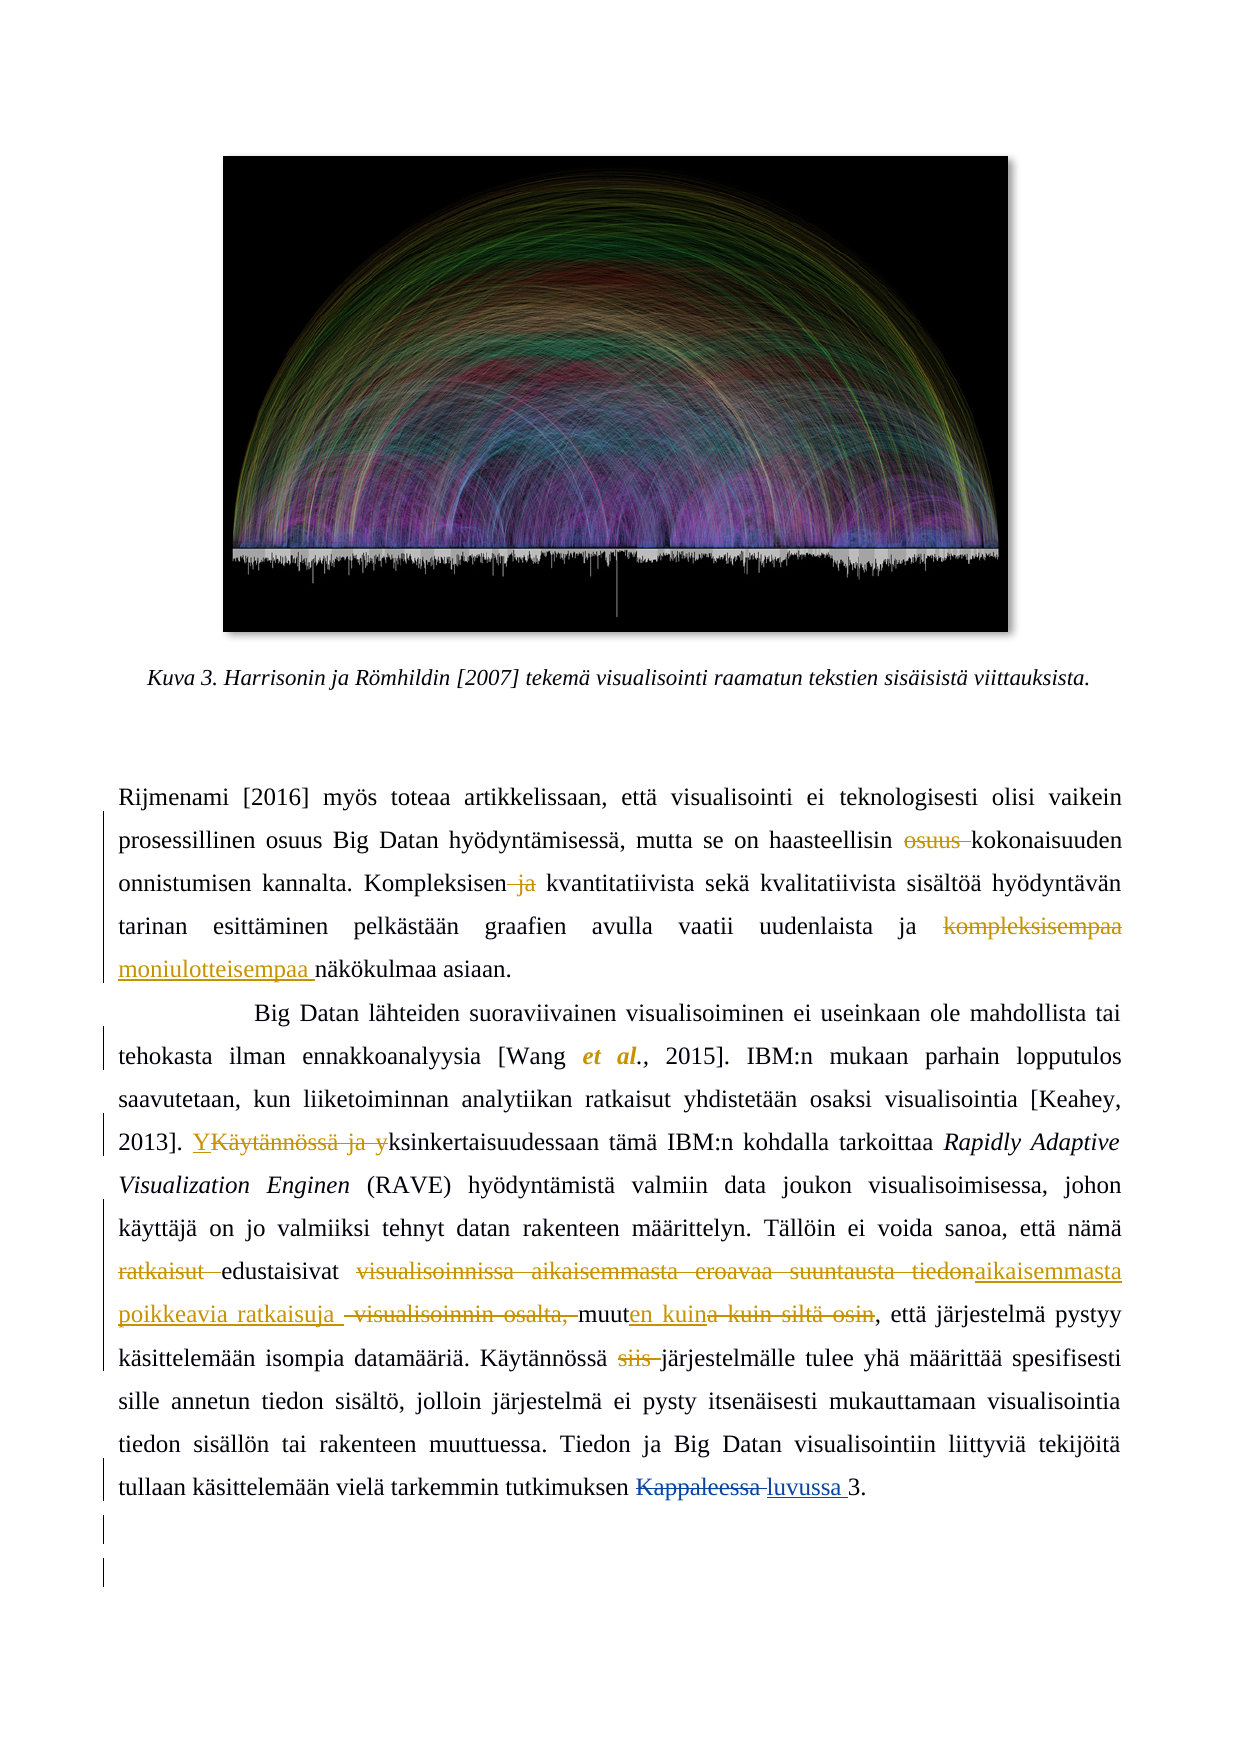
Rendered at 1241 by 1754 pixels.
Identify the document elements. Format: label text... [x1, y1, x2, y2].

text Big Datan lähteiden suoraviivainen visualisoiminen ei useinkaan ole mahdollista tai tehokasta ilman ennakkoanalyysia [Wang et al., 2015]. IBM:n mukaan parhain lopputulos saavutetaan, kun liiketoiminnan analytiikan ratkaisut yhdistetään osaksi visualisointia [Keahey, 2013]. ksinkertaisuudessaan tämä IBM:n kohdalla tarkoittaa Rapidly Adaptive Visualization Enginen (RAVE) hyödyntämistä valmiin data joukon visualisoimisessa, johon käyttäjä on jo valmiiksi tehnyt datan rakenteen määrittelyn. Tällöin ei voida sanoa, että nämä edustaisivat muut, että järjestelmä pystyy käsittelemään isompia datamääriä. Käytännössä järjestelmälle tulee yhä määrittää spesifisesti sille annetun tiedon sisältö, jolloin järjestelmä ei pysty itsenäisesti mukauttamaan visualisointia tiedon sisällön tai rakenteen muuttuessa. Tiedon ja Big Datan visualisointiin liittyviä tekijöitä tullaan käsittelemään vielä tarkemmin tutkimuksen 3. [118, 998, 1122, 1501]
text Kuva 3. Harrisonin ja Römhildin [2007] tekemä visualisointi raamatun tekstien sisäisistä viittauksista. [118, 664, 1122, 690]
text Rijmenami [2016] myös toteaa artikkelissaan, että visualisointi ei teknologisesti olisi vaikein prosessillinen osuus Big Datan hyödyntämisessä, mutta se on haasteellisin kokonaisuuden onnistumisen kannalta. Kompleksisen kvantitatiivista sekä kvalitatiivista sisältöä hyödyntävän tarinan esittäminen pelkästään graafien avulla vaatii uudenlaista ja näkökulmaa asiaan. [118, 782, 1122, 983]
picture [229, 162, 1002, 626]
